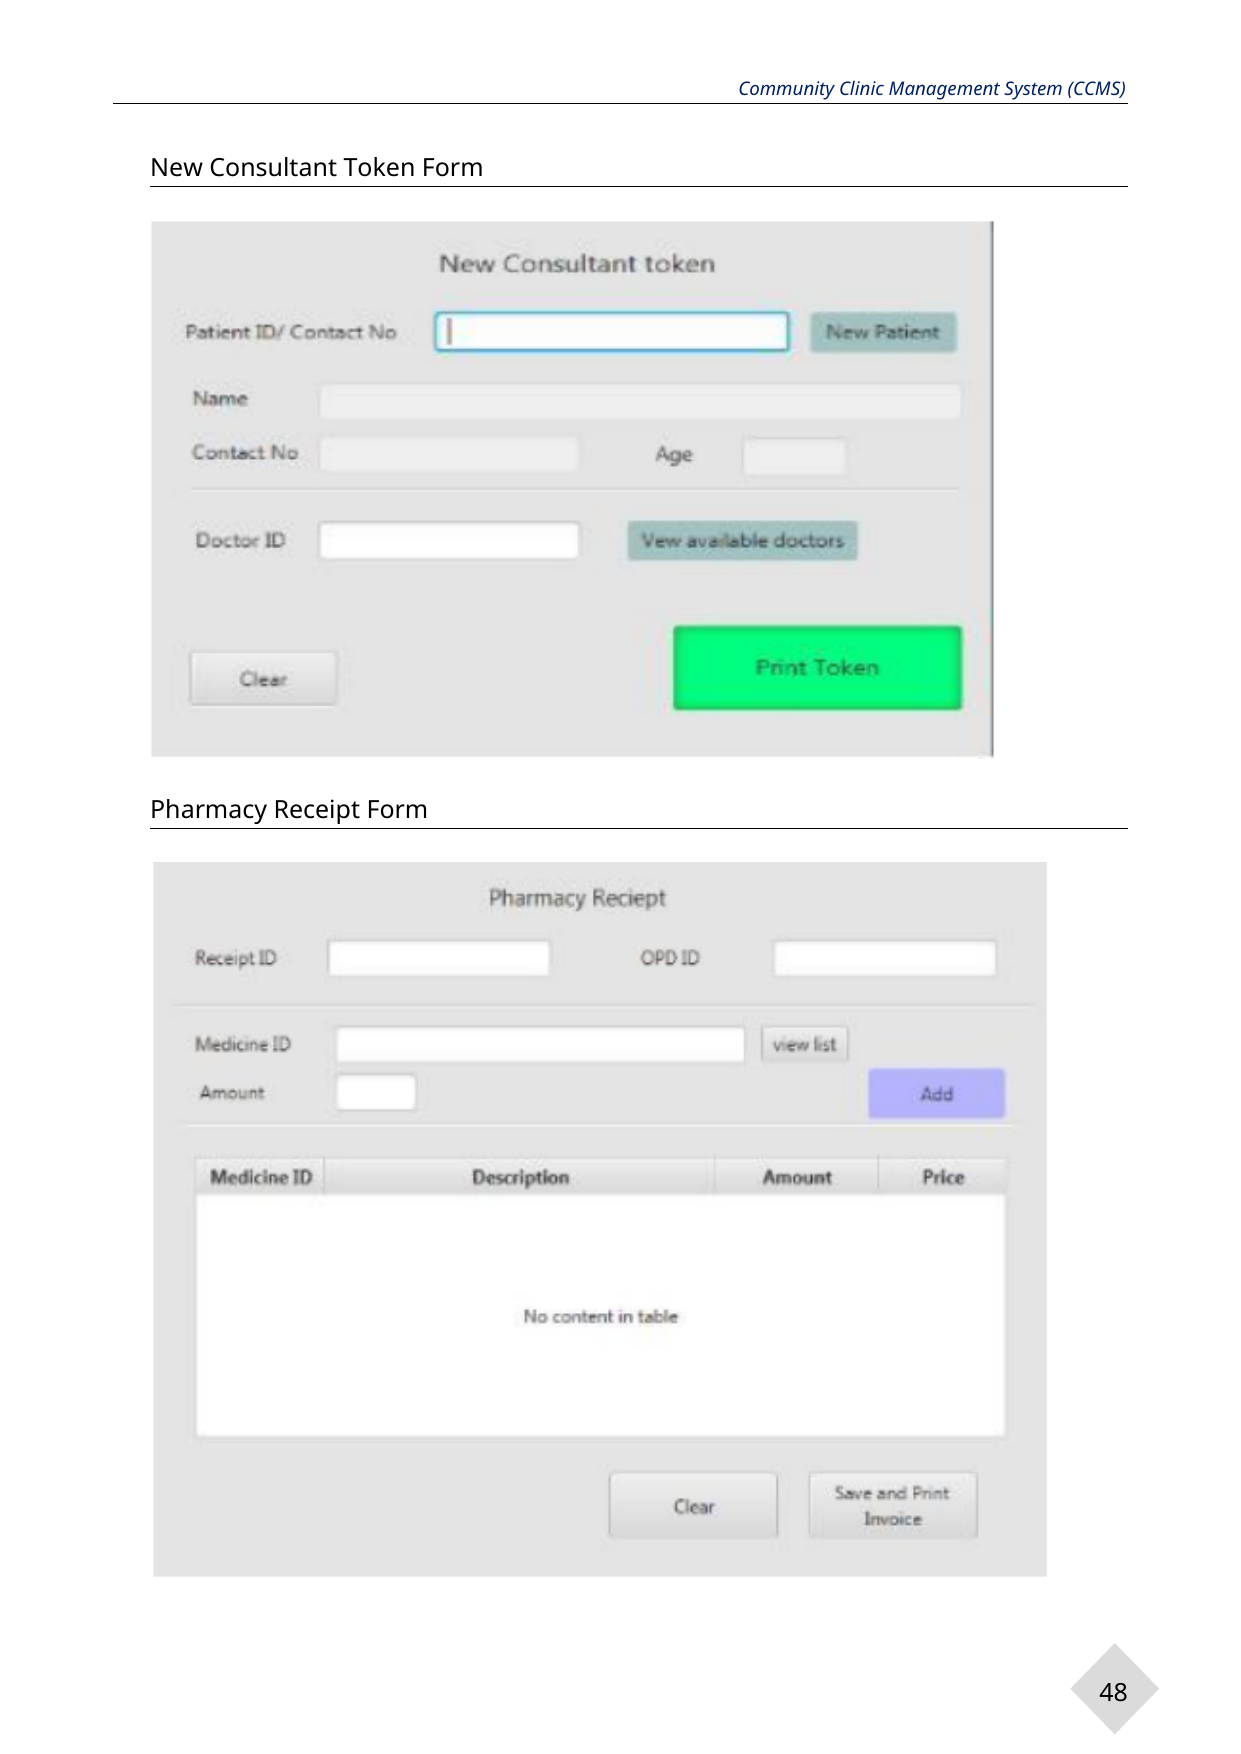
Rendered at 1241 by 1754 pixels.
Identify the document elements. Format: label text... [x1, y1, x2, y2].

text New Consultant Token Form [150, 150, 1128, 186]
text Pharmacy Receipt Form [150, 792, 1128, 828]
picture [150, 862, 1050, 1581]
picture [150, 220, 996, 759]
